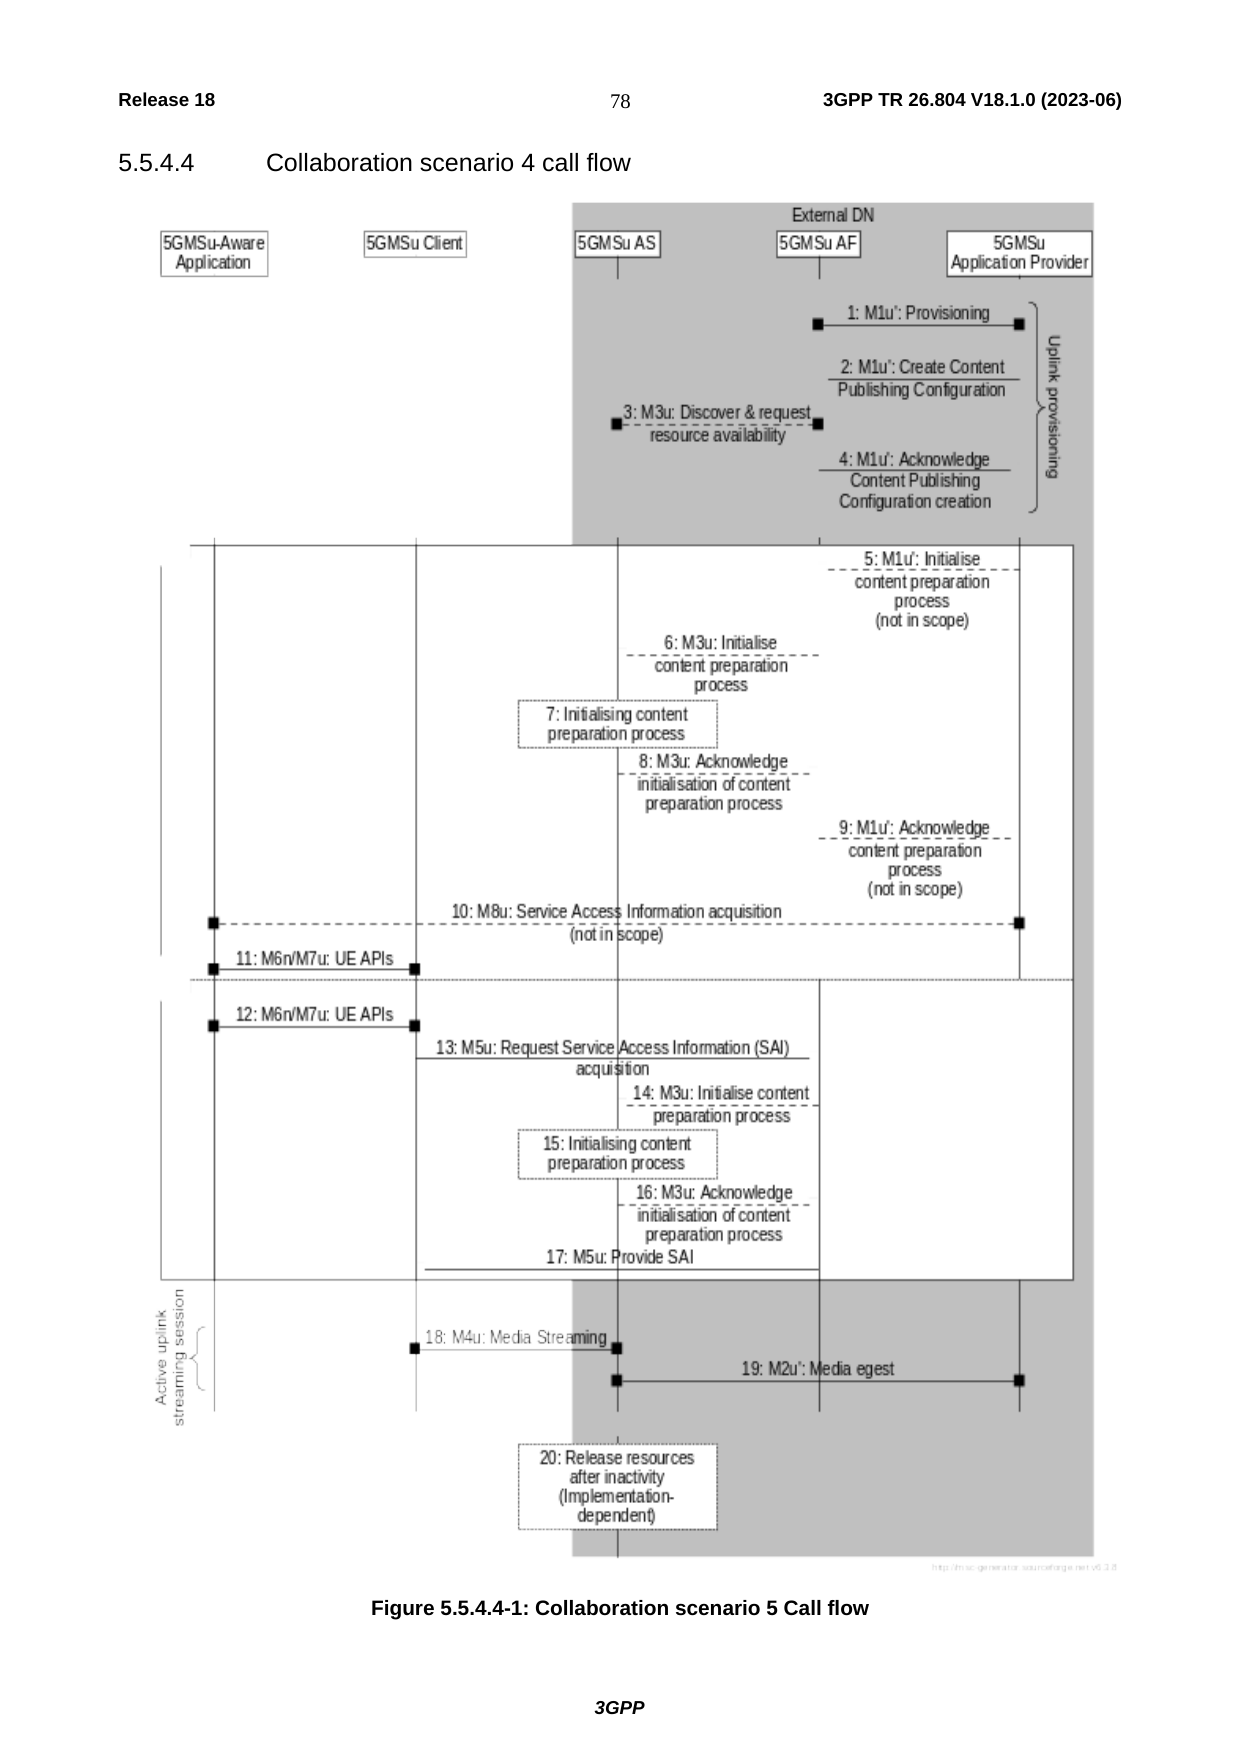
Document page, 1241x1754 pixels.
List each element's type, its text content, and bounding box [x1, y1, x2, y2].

text Figure 5.5.4.4-1: Collaboration scenario 5 Call flow [118, 1596, 1122, 1620]
subtitle 5.5.4.4 Collaboration scenario 4 call flow [118, 147, 1122, 176]
